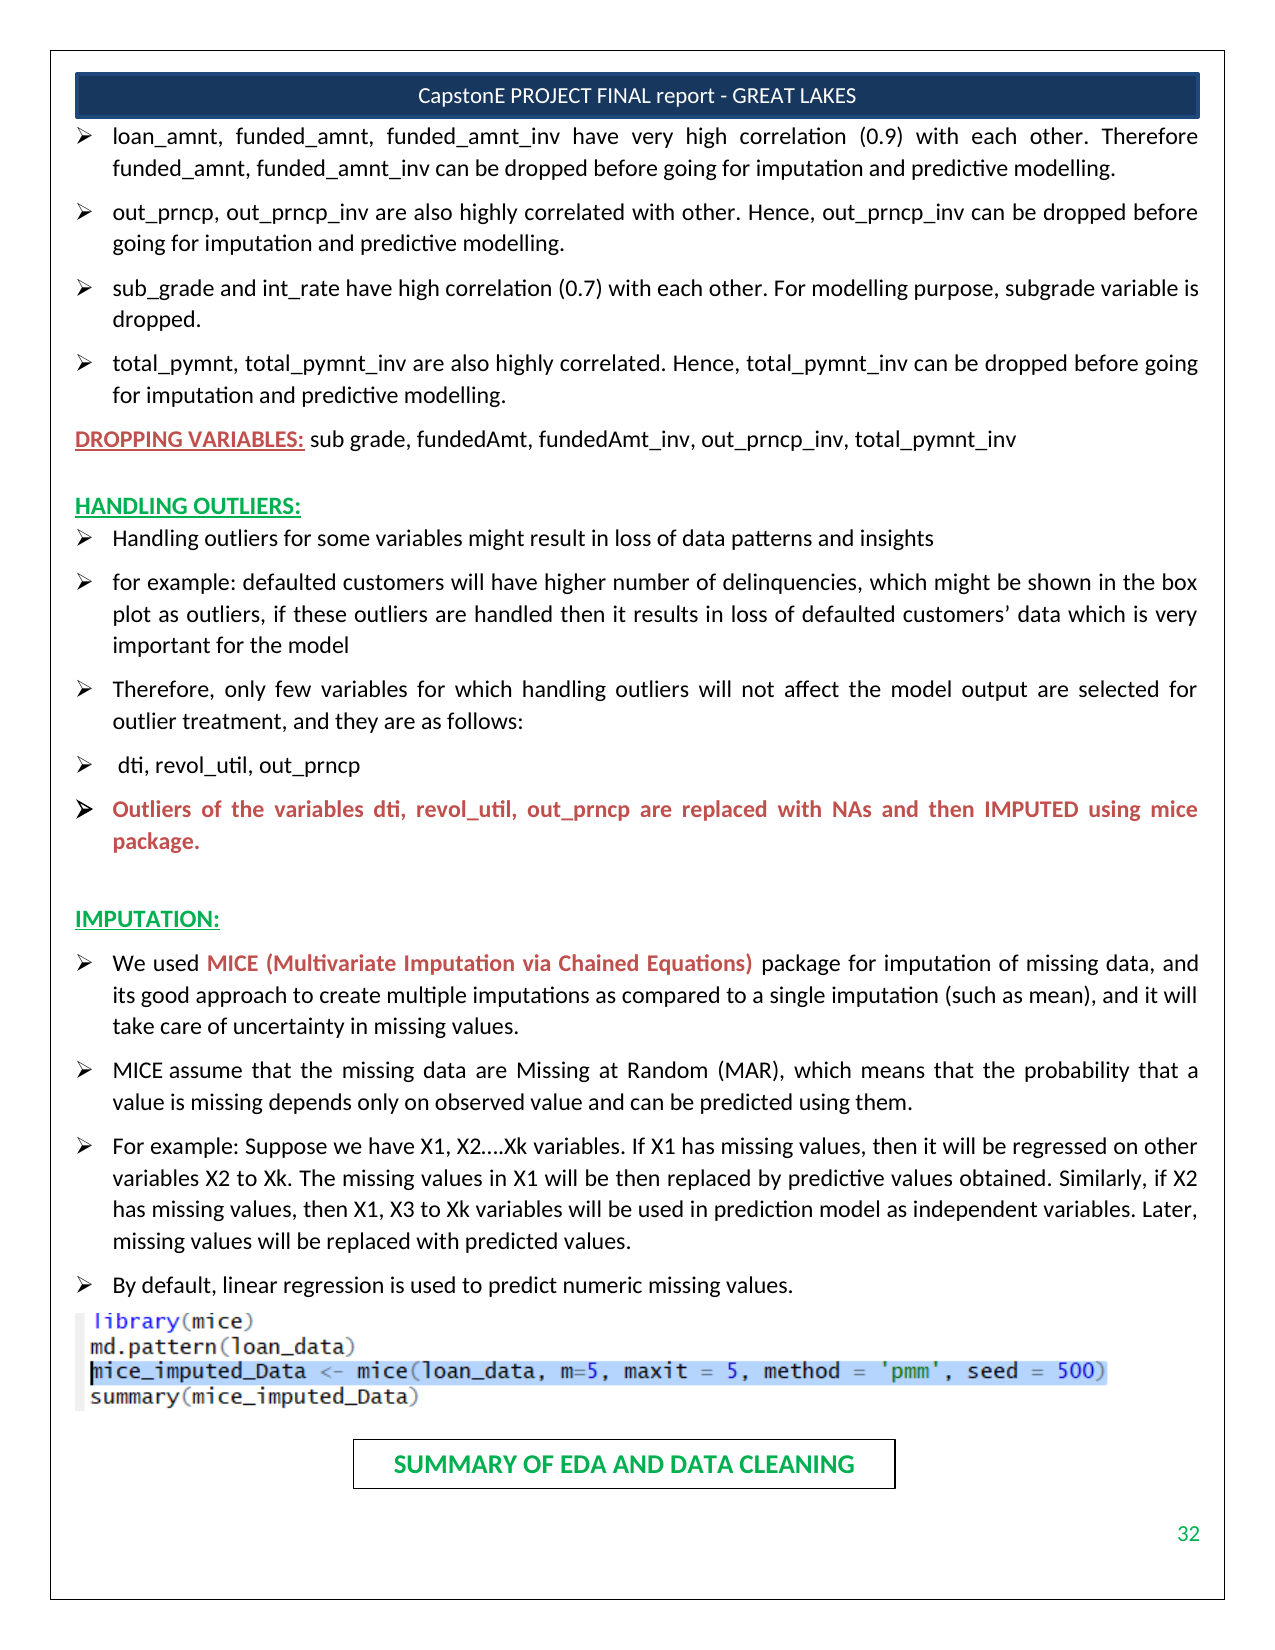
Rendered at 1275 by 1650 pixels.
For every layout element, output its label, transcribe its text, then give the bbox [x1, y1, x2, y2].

list total_pymnt, total_pymnt_inv are also highly correlated. Hence, total_pymnt_inv can be dropped before going for imputation and predictive modelling. [75, 348, 1200, 409]
picture [75, 1313, 1133, 1411]
list By default, linear regression is used to predict numeric missing values. [75, 1270, 1200, 1299]
list HANDLING OUTLIERS: [75, 490, 1200, 521]
list loan_amnt, funded_amnt, funded_amnt_inv have very high correlation (0.9) with each other. Therefore funded_amnt, funded_amnt_inv can be dropped before going for imputation and predictive modelling. [75, 119, 1200, 182]
list out_prncp, out_prncp_inv are also highly correlated with other. Hence, out_prncp_inv can be dropped before going for imputation and predictive modelling. [75, 197, 1200, 258]
list For example: Suppose we have X1, X2….Xk variables. If X1 has missing values, then it will be regressed on other variables X2 to Xk. The missing values in X1 will be then replaced by predictive values obtained. Similarly, if X2 has missing values, then X1, X3 to Xk variables will be used in prediction model as independent variables. Later, missing values will be replaced with predicted values. [75, 1131, 1200, 1255]
list sub_grade and int_rate have high correlation (0.7) with each other. For modelling purpose, subgrade variable is dropped. [75, 273, 1200, 333]
list Outliers of the variables dti, revol_util, out_prncp are replaced with NAs and then IMPUTED using mice package. [75, 794, 1200, 855]
text DROPPING VARIABLES: sub grade, fundedAmt, fundedAmt_inv, out_prncp_inv, total_pymnt_inv [75, 424, 1200, 453]
list Therefore, only few variables for which handling outliers will not affect the model output are selected for outlier treatment, and they are as follows: [75, 674, 1200, 735]
list MICE assume that the missing data are Missing at Random (MAR), which means that the probability that a value is missing depends only on observed value and can be predicted using them. [75, 1055, 1200, 1116]
list dti, revol_util, out_prncp [75, 750, 1200, 779]
list Handling outliers for some variables might result in loss of data patterns and insights [75, 523, 1200, 553]
list IMPUTATION: [75, 903, 1200, 933]
list We used MICE (Multivariate Imputation via Chained Equations) package for imputation of missing data, and its good approach to create multiple imputations as compared to a single imputation (such as mean), and it will take care of uncertainty in missing values. [75, 948, 1200, 1041]
list for example: defaulted customers will have higher number of delinquencies, which might be shown in the box plot as outliers, if these outliers are handled then it results in loss of defaulted customers’ data which is very important for the model [75, 567, 1200, 660]
